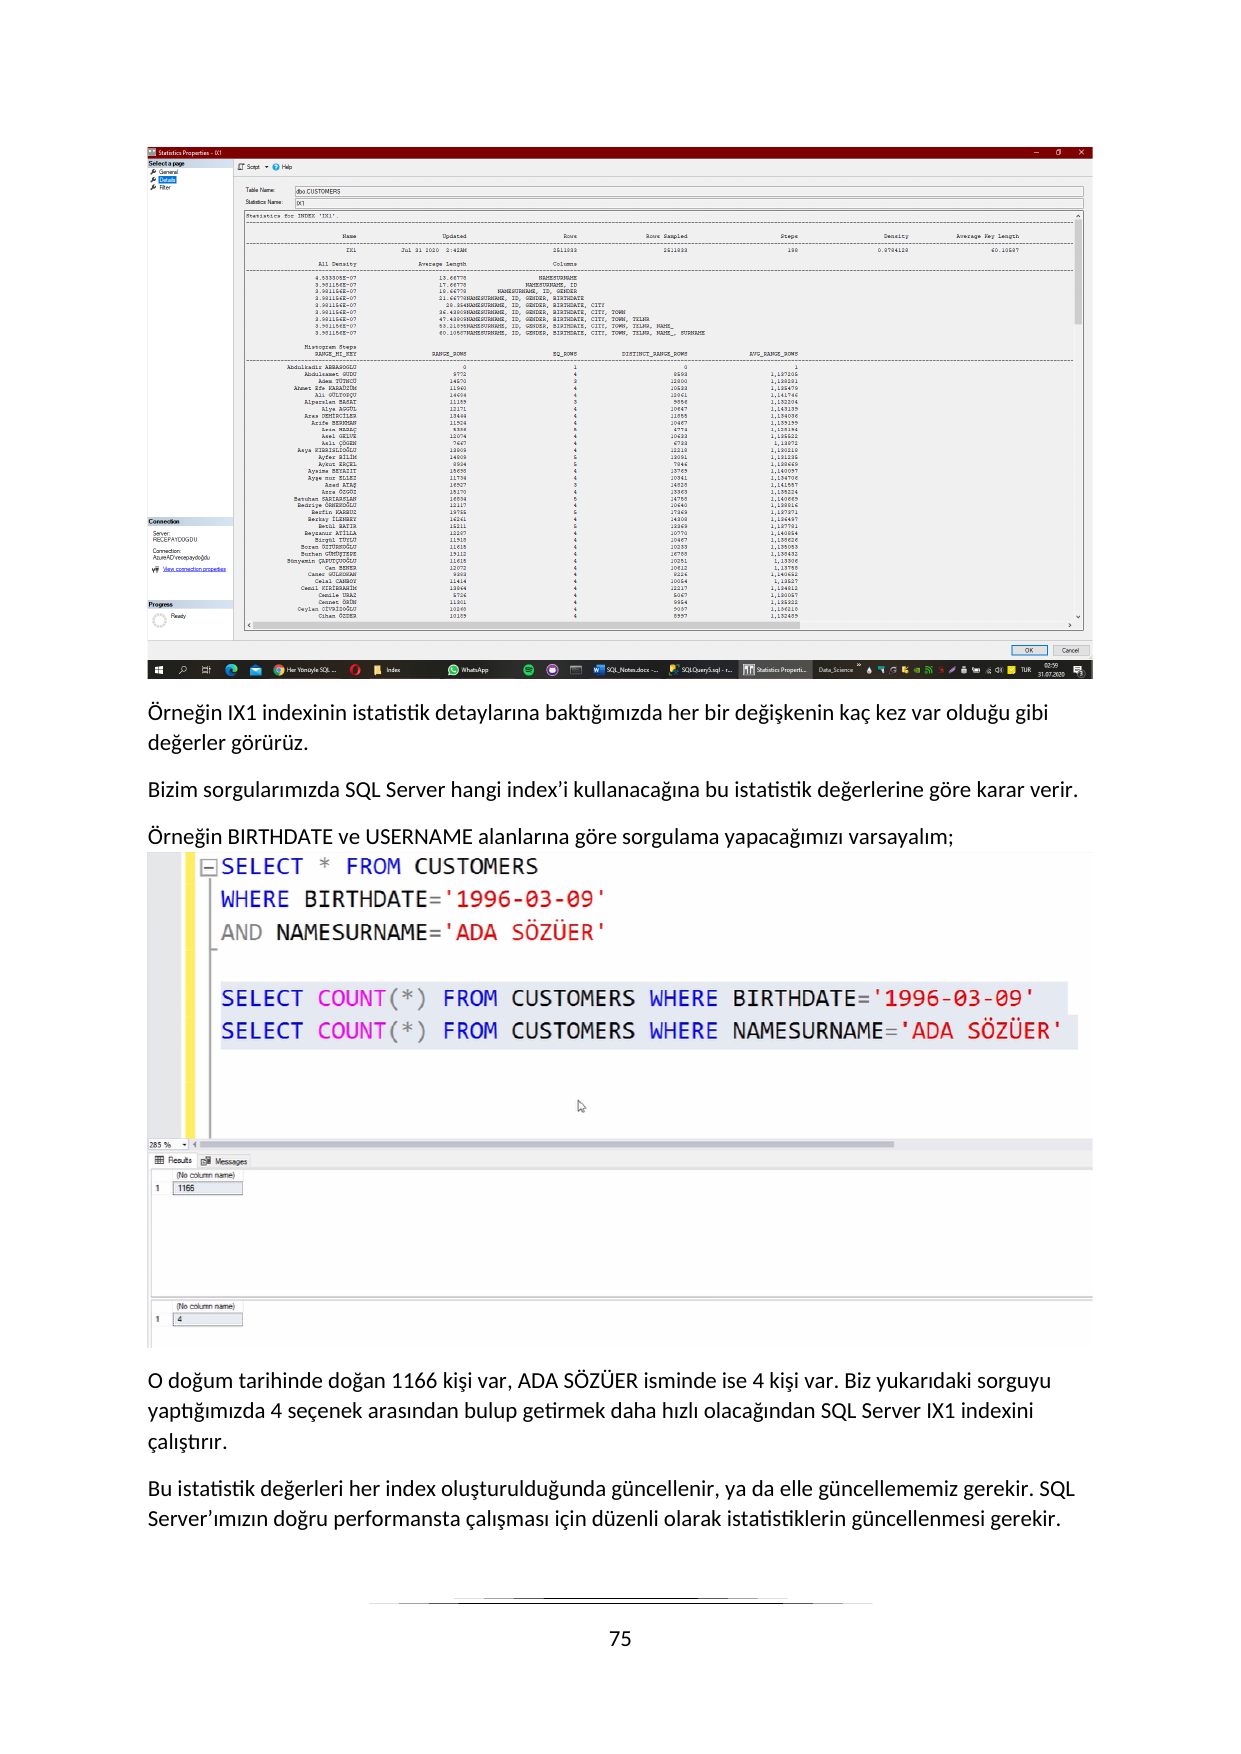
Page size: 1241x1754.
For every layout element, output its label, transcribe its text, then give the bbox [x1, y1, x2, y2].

picture [147, 852, 1093, 1348]
text Bizim sorgularımızda SQL Server hangi index’i kullanacağına bu istatistik değerlerine göre karar verir. [148, 775, 1093, 803]
text O doğum tarihinde doğan 1166 kişi var, ADA SÖZÜER isminde ise 4 kişi var. Biz yukarıdaki sorguyu yaptığımızda 4 seçenek arasından bulup getirmek daha hızlı olacağından SQL Server IX1 indexini çalıştırır. [148, 1366, 1093, 1455]
text Örneğin IX1 indexinin istatistik detaylarına baktığımızda her bir değişkenin kaç kez var olduğu gibi değerler görürüz. [148, 698, 1093, 756]
text Bu istatistik değerleri her index oluşturulduğunda güncellenir, ya da elle güncellememiz gerekir. SQL Server’ımızın doğru performansta çalışması için düzenli olarak istatistiklerin güncellenmesi gerekir. [148, 1474, 1093, 1532]
text Örneğin BIRTHDATE ve USERNAME alanlarına göre sorgulama yapacağımızı varsayalım; [148, 822, 1093, 852]
picture [147, 147, 1093, 679]
